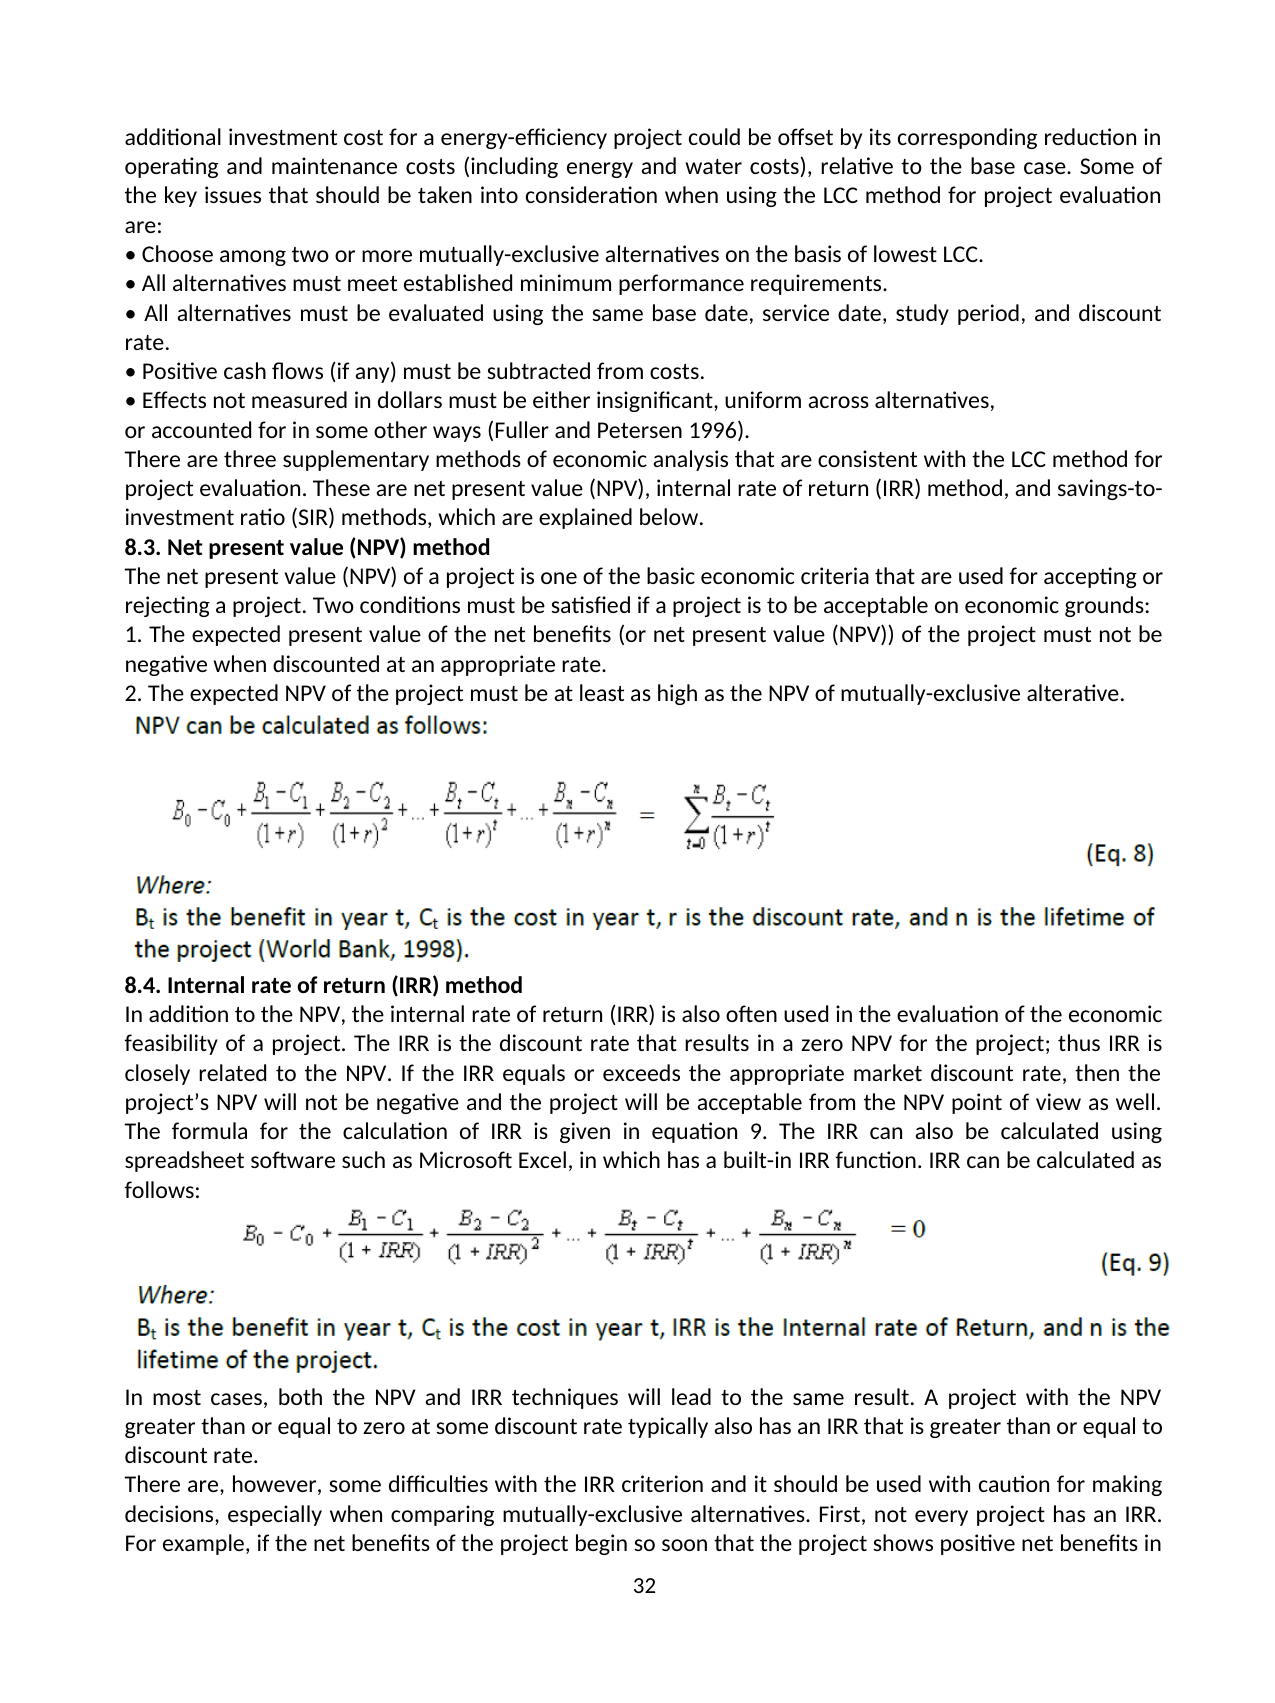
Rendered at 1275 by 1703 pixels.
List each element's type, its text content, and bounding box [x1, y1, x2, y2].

text • All alternatives must meet established minimum performance requirements. [124, 268, 1164, 298]
text or accounted for in some other ways (Fuller and Petersen 1996). [124, 415, 1164, 444]
text • All alternatives must be evaluated using the same base date, service date, study period, and discount rate. [124, 298, 1164, 356]
text In addition to the NPV, the internal rate of return (IRR) is also often used in the evaluation of the economic feasibility of a project. The IRR is the discount rate that results in a zero NPV for the project; thus IRR is closely related to the NPV. If the IRR equals or exceeds the appropriate market discount rate, then the project’s NPV will not be negative and the project will be acceptable from the NPV point of view as well. The formula for the calculation of IRR is given in equation 9. The IRR can also be calculated using spreadsheet software such as Microsoft Excel, in which has a built-in IRR function. IRR can be calculated as follows: [124, 999, 1164, 1204]
picture [124, 1204, 1172, 1382]
text • Positive cash flows (if any) must be subtracted from costs. [124, 356, 1164, 385]
text 1. The expected present value of the net benefits (or net present value (NPV)) of the project must not be negative when discounted at an appropriate rate. [124, 619, 1164, 678]
text 2. The expected NPV of the project must be at least as high as the NPV of mutually-exclusive alterative. [124, 678, 1164, 707]
text The net present value (NPV) of a project is one of the basic economic criteria that are used for accepting or rejecting a project. Two conditions must be satisfied if a project is to be acceptable on economic grounds: [124, 561, 1164, 619]
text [124, 1469, 1164, 1557]
text • Choose among two or more mutually-exclusive alternatives on the basis of lowest LCC. [124, 239, 1164, 268]
text There are three supplementary methods of economic analysis that are consistent with the LCC method for project evaluation. These are net present value (NPV), internal rate of return (IRR) method, and savings-to-investment ratio (SIR) methods, which are explained below. [124, 444, 1164, 532]
text 8.4. Internal rate of return (IRR) method [124, 970, 1164, 999]
text 8.3. Net present value (NPV) method [124, 532, 1164, 561]
text In most cases, both the NPV and IRR techniques will lead to the same result. A project with the NPV greater than or equal to zero at some discount rate typically also has an IRR that is greater than or equal to discount rate. [124, 1382, 1164, 1469]
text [124, 122, 1164, 239]
text • Effects not measured in dollars must be either insignificant, uniform across alternatives, [124, 385, 1164, 415]
picture [133, 707, 1155, 970]
